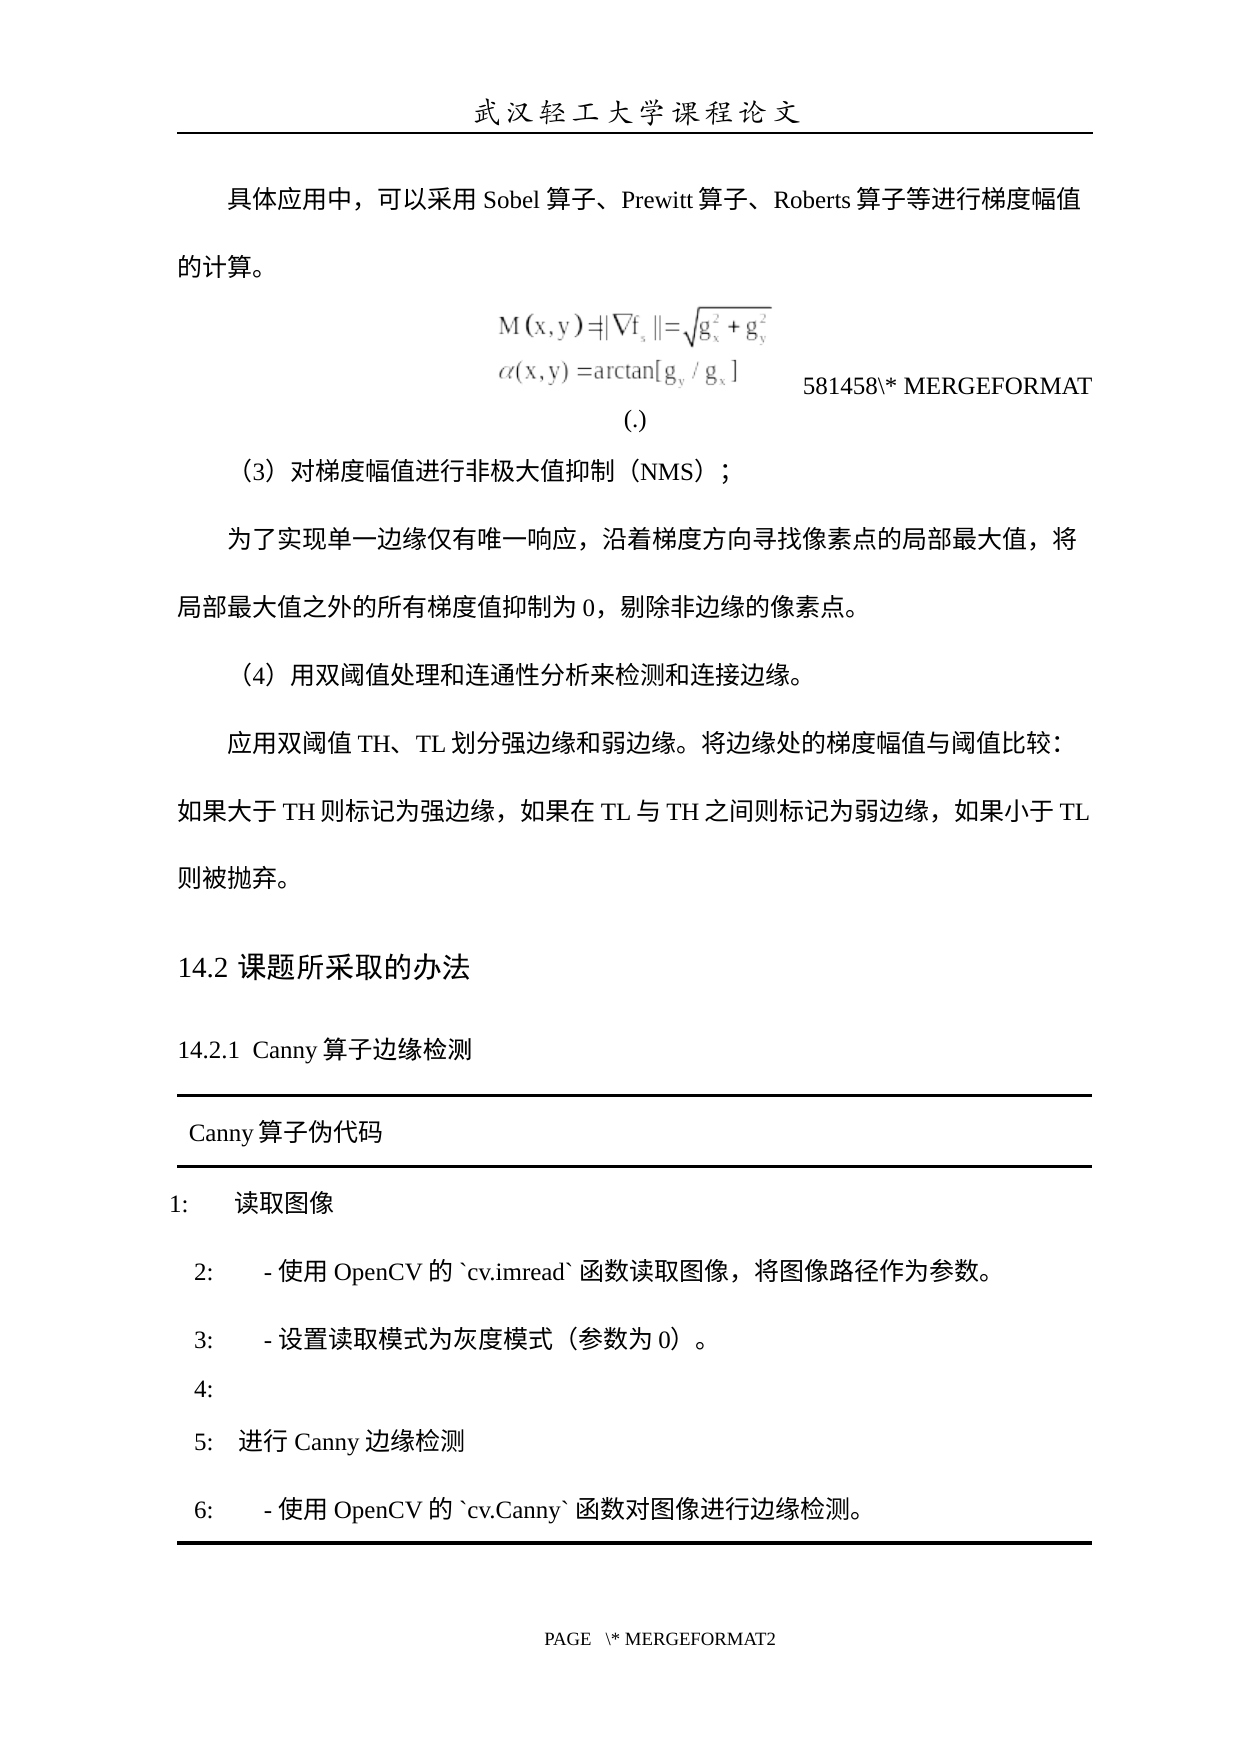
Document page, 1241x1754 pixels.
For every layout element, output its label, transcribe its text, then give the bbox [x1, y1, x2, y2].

text （4）用双阈值处理和连通性分析来检测和连接边缘。 [177, 639, 1093, 707]
text 具体应用中，可以采用 Sobel 算子、Prewitt算子、Roberts算子等进行梯度幅值的计算。 [177, 164, 1093, 300]
text 为了实现单一边缘仅有唯一响应，沿着梯度方向寻找像素点的局部最大值，将局部最大值之外的所有梯度值抑制为0，剔除非边缘的像素点。 [177, 503, 1093, 639]
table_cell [177, 1168, 1092, 1541]
text （3）对梯度幅值进行非极大值抑制（NMS）； [177, 436, 1093, 503]
table_header Canny算子伪代码 [177, 1097, 1092, 1165]
subtitle Canny算子边缘检测 [177, 1032, 1093, 1066]
text 应用双阈值TH、TL划分强边缘和弱边缘。将边缘处的梯度幅值与阈值比较：如果大于TH则标记为强边缘，如果在TL与TH之间则标记为弱边缘，如果小于TL则被抛弃。 [177, 707, 1093, 911]
subtitle 课题所采取的办法 [177, 932, 1093, 1000]
